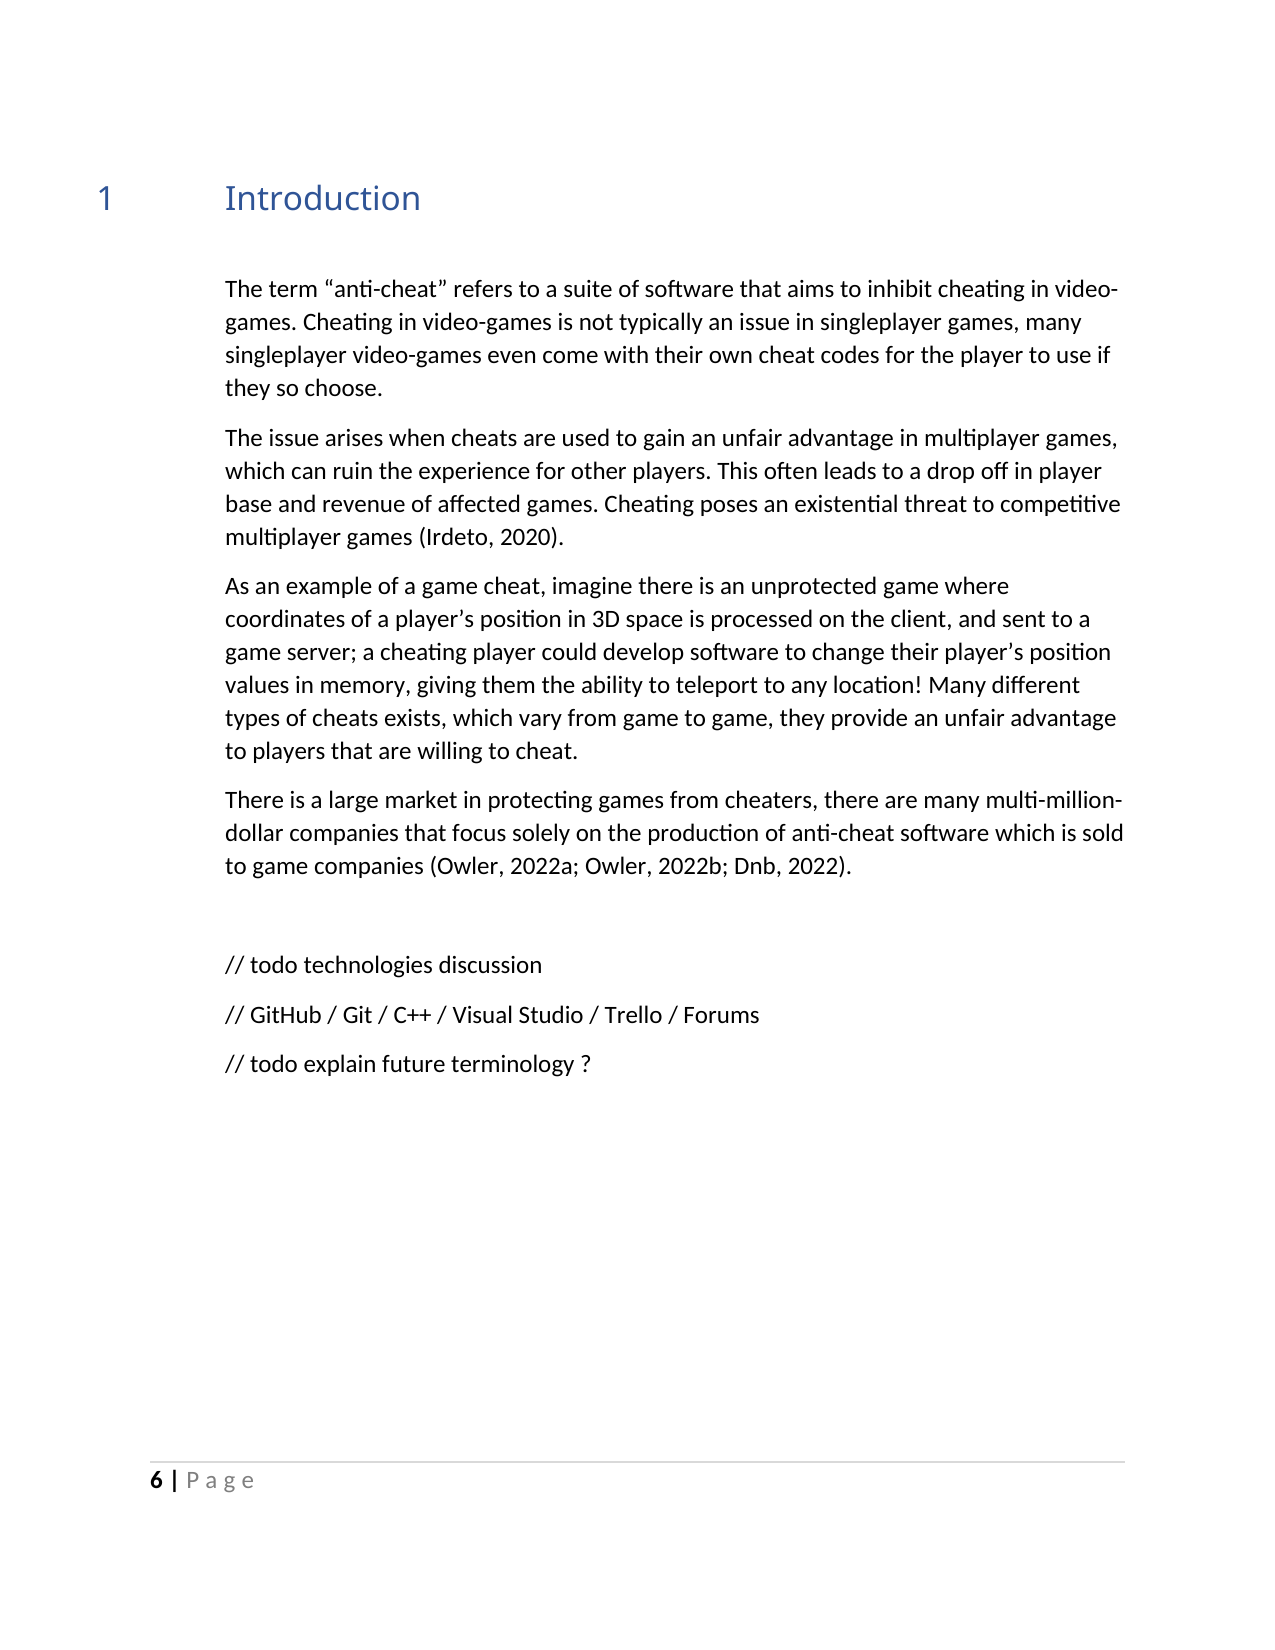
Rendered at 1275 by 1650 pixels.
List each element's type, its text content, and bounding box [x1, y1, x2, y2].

text // todo technologies discussion [225, 949, 1125, 980]
text There is a large market in protecting games from cheaters, there are many multi-million-dollar companies that focus solely on the production of anti-cheat software which is sold to game companies (Owler, 2022a; Owler, 2022b; Dnb, 2022). [225, 784, 1125, 881]
text As an example of a game cheat, imagine there is an unprotected game where coordinates of a player’s position in 3D space is processed on the client, and sent to a game server; a cheating player could develop software to change their player’s position values in memory, giving them the ability to teleport to any location! Many different types of cheats exists, which vary from game to game, they provide an unfair advantage to players that are willing to cheat. [225, 570, 1125, 765]
subtitle Introduction [150, 175, 1125, 220]
text // GitHub / Git / C++ / Visual Studio / Trello / Forums [225, 999, 1125, 1029]
text The issue arises when cheats are used to gain an unfair advantage in multiplayer games, which can ruin the experience for other players. This often leads to a drop off in player base and revenue of affected games. Cheating poses an existential threat to competitive multiplayer games (Irdeto, 2020). [225, 422, 1125, 551]
text The term “anti-cheat” refers to a suite of software that aims to inhibit cheating in video-games. Cheating in video-games is not typically an issue in singleplayer games, many singleplayer video-games even come with their own cheat codes for the player to use if they so choose. [225, 273, 1125, 403]
text // todo explain future terminology ? [225, 1048, 1125, 1079]
